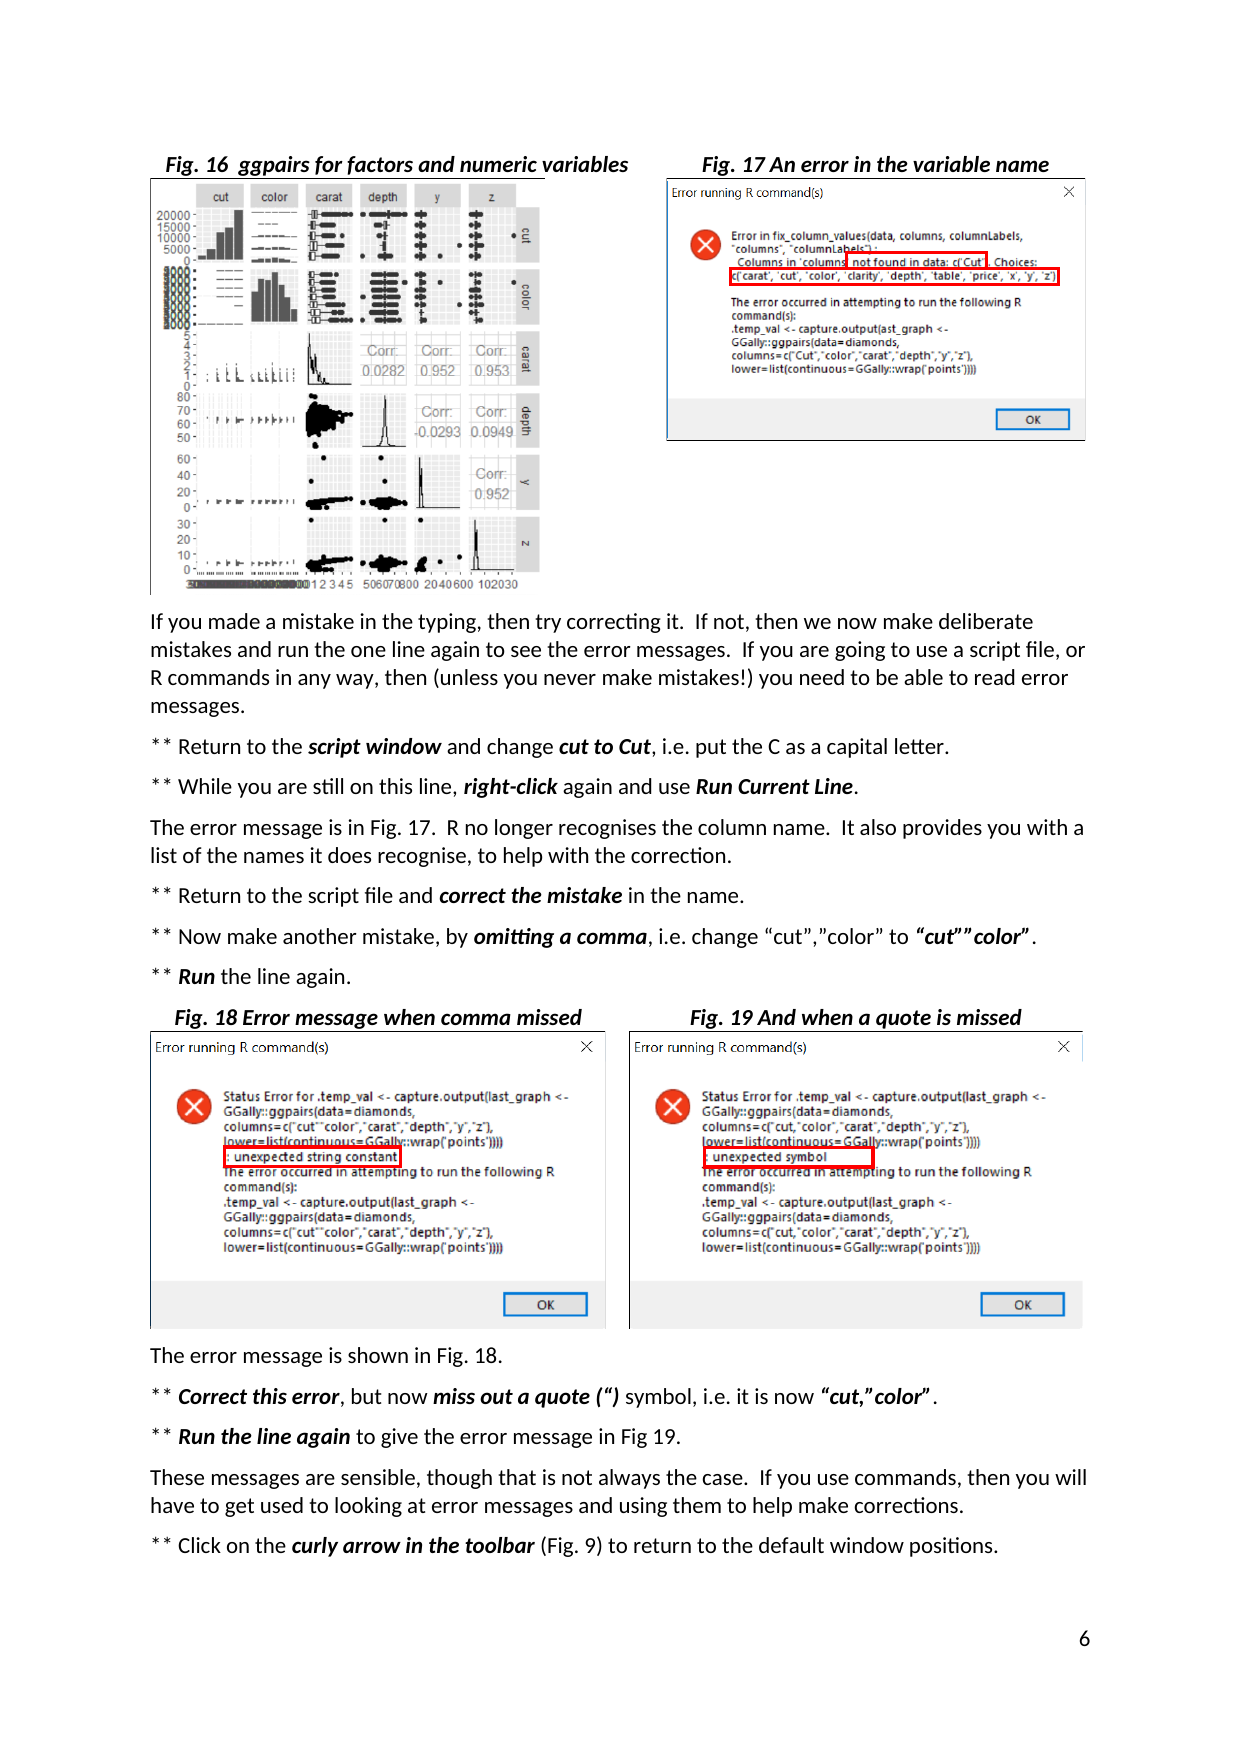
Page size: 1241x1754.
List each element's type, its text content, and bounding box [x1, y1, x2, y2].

table_cell [139, 1031, 617, 1341]
table_cell [139, 178, 655, 607]
text ** Correct this error, but now miss out a quote (“) symbol, i.e. it is now “cut,”color”. [150, 1382, 1090, 1410]
text ** Return to the script window and change cut to Cut, i.e. put the C as a capital letter. [150, 732, 1090, 760]
text These messages are sensible, though that is not always the case. If you use commands, then you will have to get used to looking at error messages and using them to help make corrections. [150, 1463, 1090, 1519]
table_cell [655, 178, 1096, 607]
table_header Fig. 16 ggpairs for factors and numeric variables [139, 150, 655, 178]
table_header Fig. 17 An error in the variable name [655, 150, 1096, 178]
text ** Return to the script file and correct the mistake in the name. [150, 881, 1090, 909]
text ** Run the line again. [150, 962, 1090, 990]
text The error message is in Fig. 17. R no longer recognises the column name. It also provides you with a list of the names it does recognise, to help with the correction. [150, 813, 1090, 869]
table_header Fig. 18 Error message when comma missed [139, 1003, 617, 1031]
text The error message is shown in Fig. 18. [150, 1341, 1090, 1369]
text ** Run the line again to give the error message in Fig 19. [150, 1422, 1090, 1451]
text ** While you are still on this line, right-click again and use Run Current Line. [150, 772, 1090, 800]
table_cell [618, 1031, 1094, 1341]
table_header Fig. 19 And when a quote is missed [618, 1003, 1094, 1031]
text ** Now make another mistake, by omitting a comma, i.e. change “cut”,”color” to “cut””color”. [150, 922, 1090, 950]
text ** Click on the curly arrow in the toolbar (Fig. 9) to return to the default window positions. [150, 1532, 1090, 1559]
text If you made a mistake in the typing, then try correcting it. If not, then we now make deliberate mistakes and run the one line again to see the error messages. If you are going to use a script file, or R commands in any way, then (unless you never make mistakes!) you need to be able to read error messages. [150, 607, 1090, 719]
